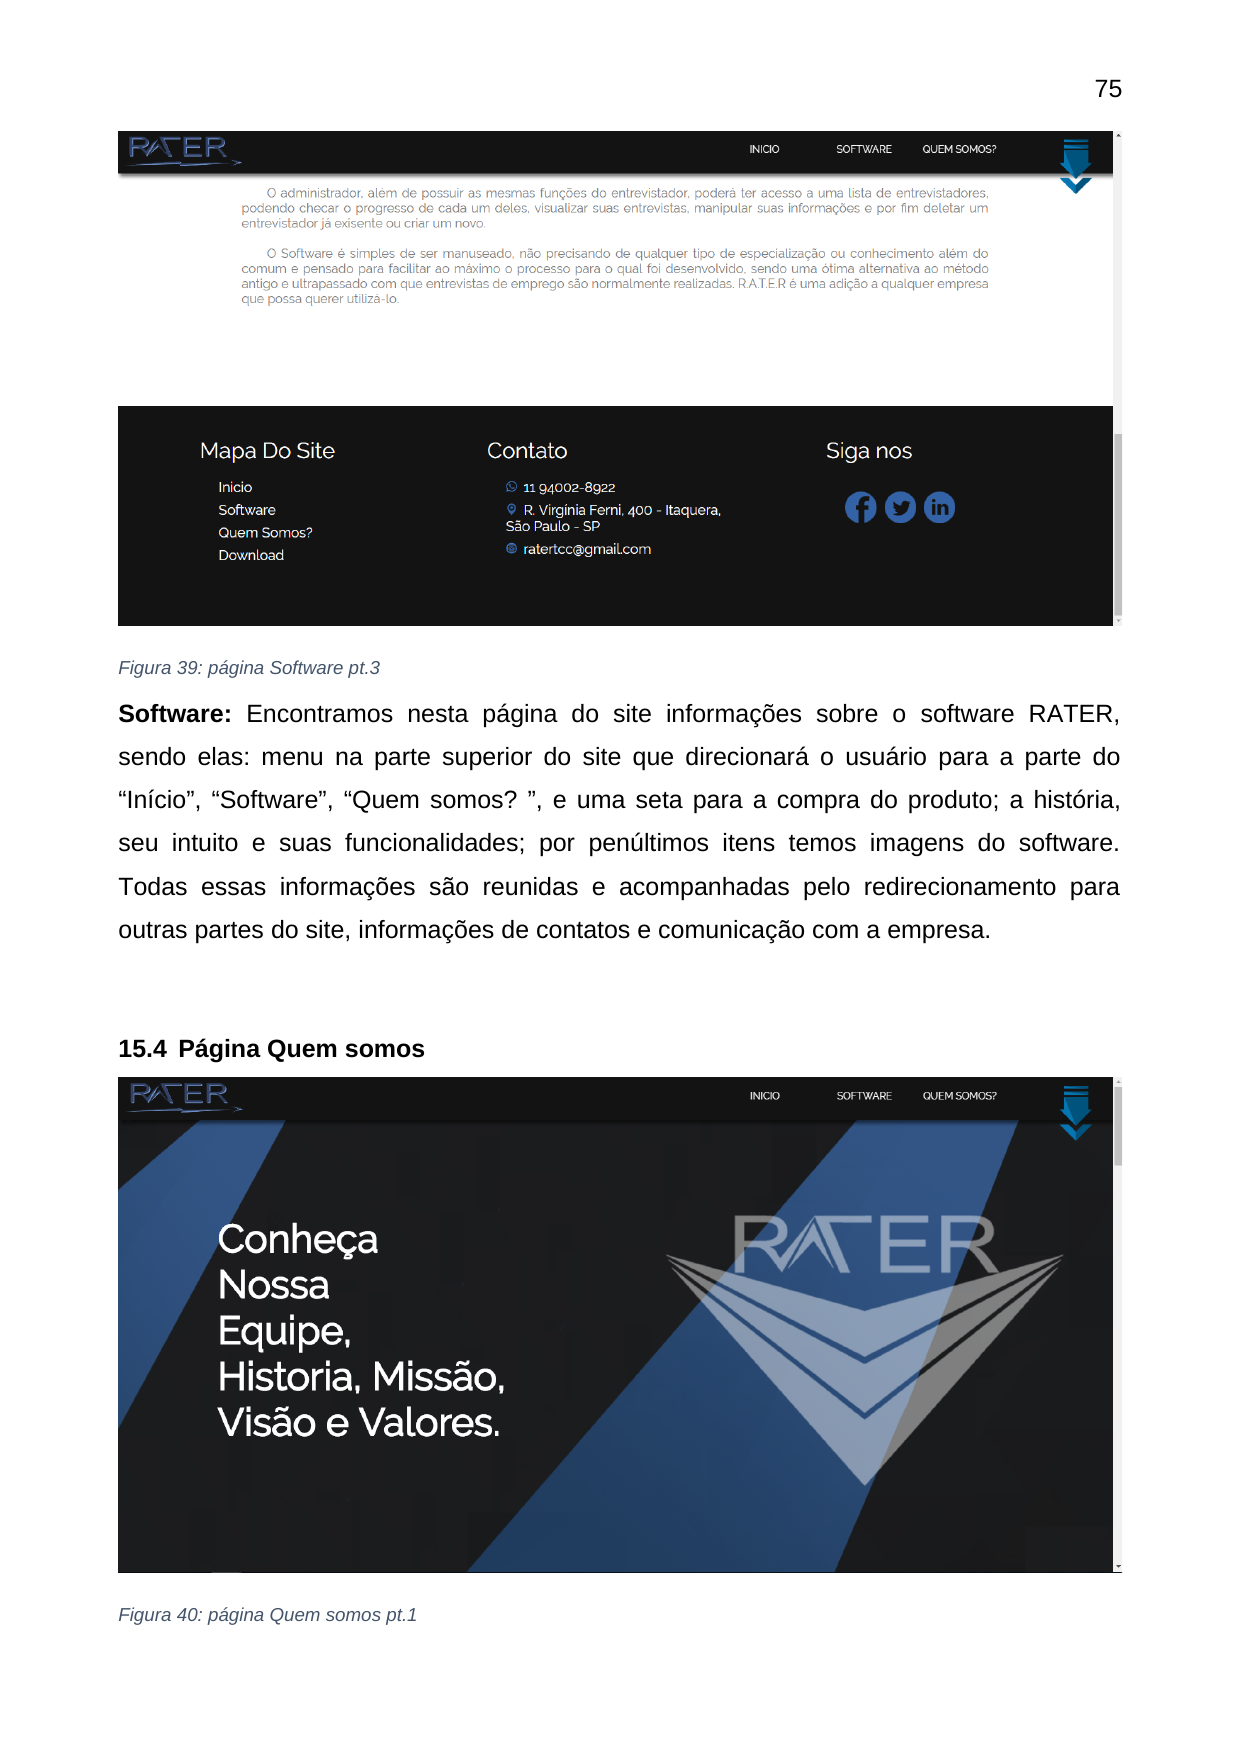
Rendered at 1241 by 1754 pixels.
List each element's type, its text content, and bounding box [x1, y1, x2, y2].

text Software: Encontramos nesta página do site informações sobre o software RATER, sendo elas: menu na parte superior do site que direcionará o usuário para a parte do “Início”, “Software”, “Quem somos? ”, e uma seta para a compra do produto; a história, seu intuito e suas funcionalidades; por penúltimos itens temos imagens do software. Todas essas informações são reunidas e acompanhadas pelo redirecionamento para outras partes do site, informações de contatos e comunicação com a empresa. [118, 699, 1122, 943]
subtitle Página Quem somos [118, 1034, 1122, 1063]
picture [118, 1077, 1123, 1573]
picture [118, 131, 1123, 626]
